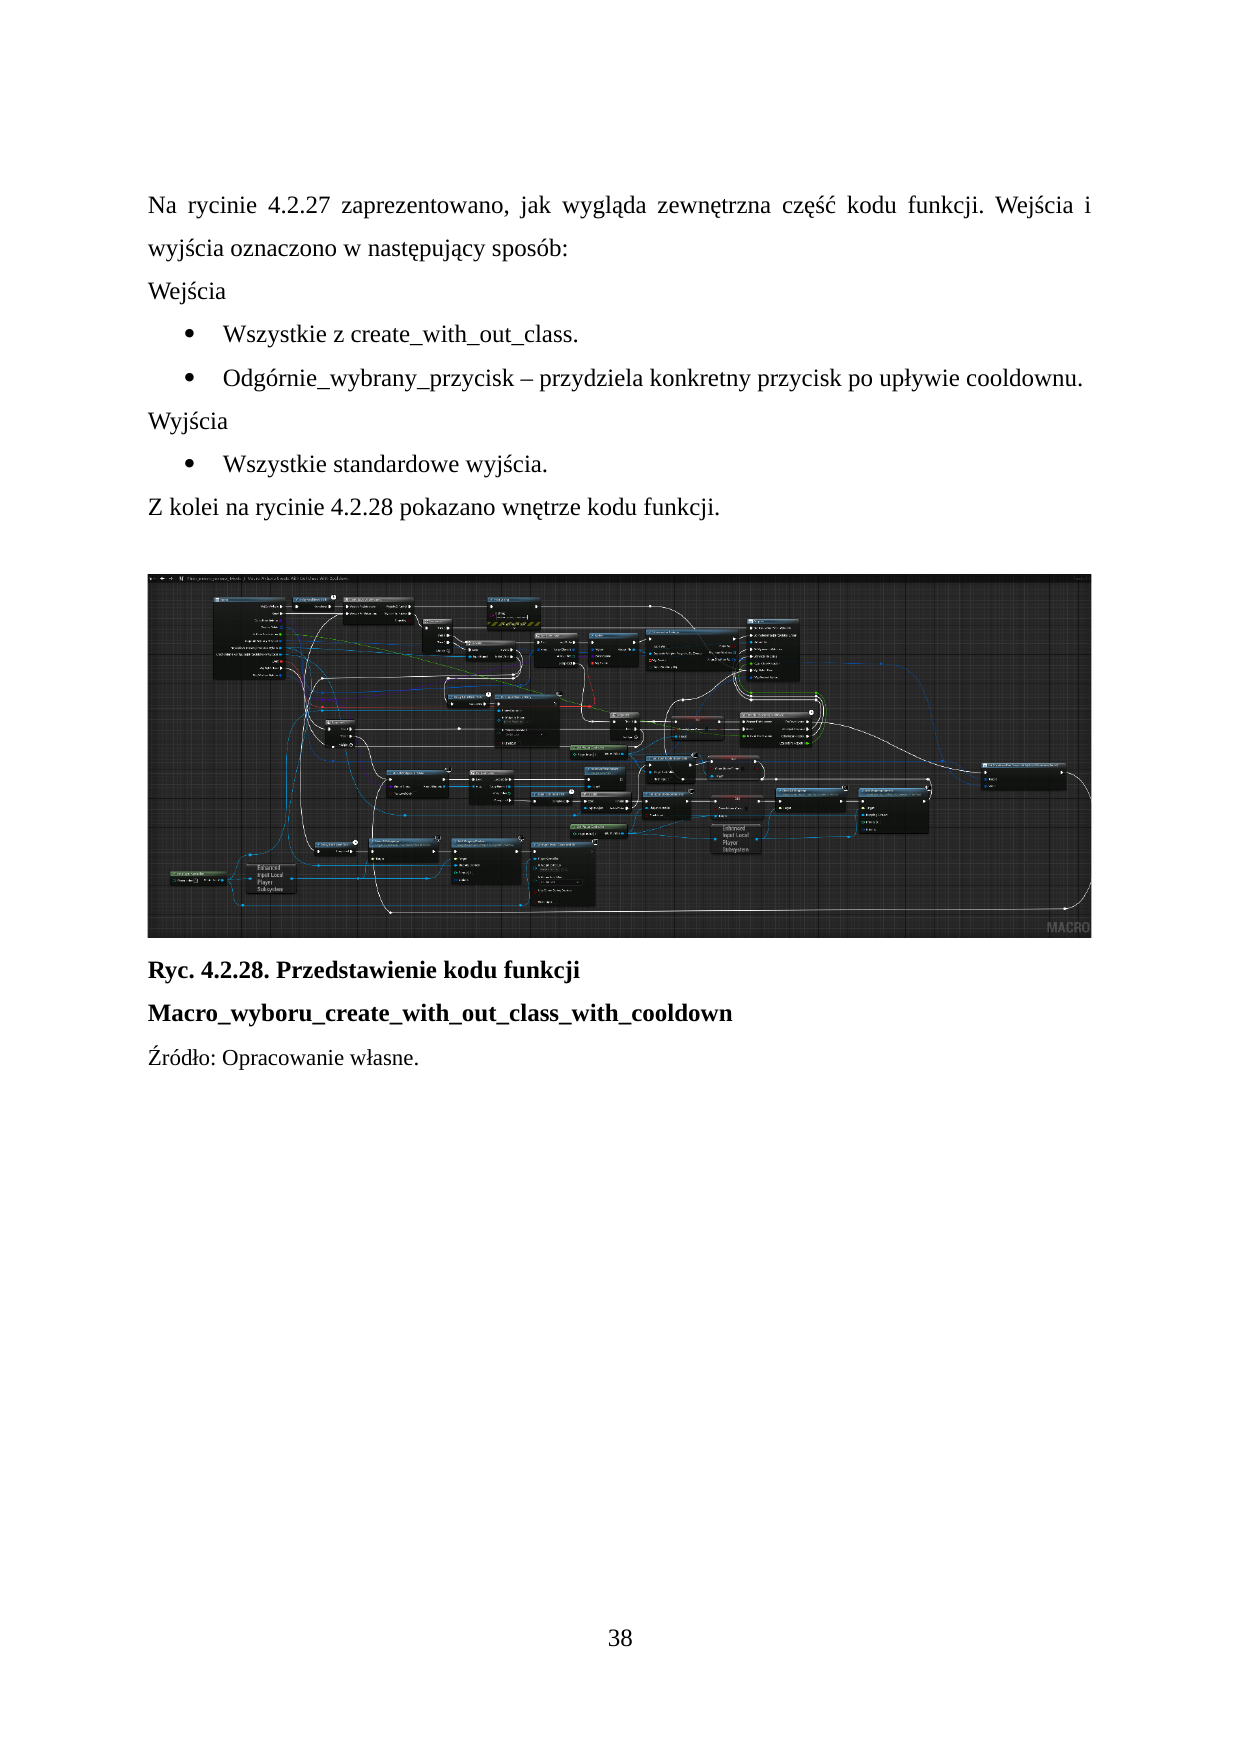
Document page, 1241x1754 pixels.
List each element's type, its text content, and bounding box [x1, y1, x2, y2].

text Źródło: Opracowanie własne. [148, 1044, 1093, 1070]
list Wszystkie standardowe wyjścia. [185, 449, 1093, 478]
text Wyjścia [148, 406, 1093, 434]
list Odgórnie_wybrany_przycisk – przydziela konkretny przycisk po upływie cooldownu. [185, 363, 1093, 391]
text Ryc. 4.2.28. Przedstawienie kodu funkcji Macro_wyboru_create_with_out_class_with_cooldown [148, 955, 1093, 1027]
list Wszystkie z create_with_out_class. [185, 319, 1093, 348]
picture [147, 574, 1092, 938]
text Z kolei na rycinie 4.2.28 pokazano wnętrze kodu funkcji. [148, 492, 1093, 521]
text Na rycinie 4.2.27 zaprezentowano, jak wygląda zewnętrzna część kodu funkcji. Wejścia i wyjścia oznaczono w następujący sposób: [148, 190, 1093, 262]
text Wejścia [148, 276, 1093, 305]
